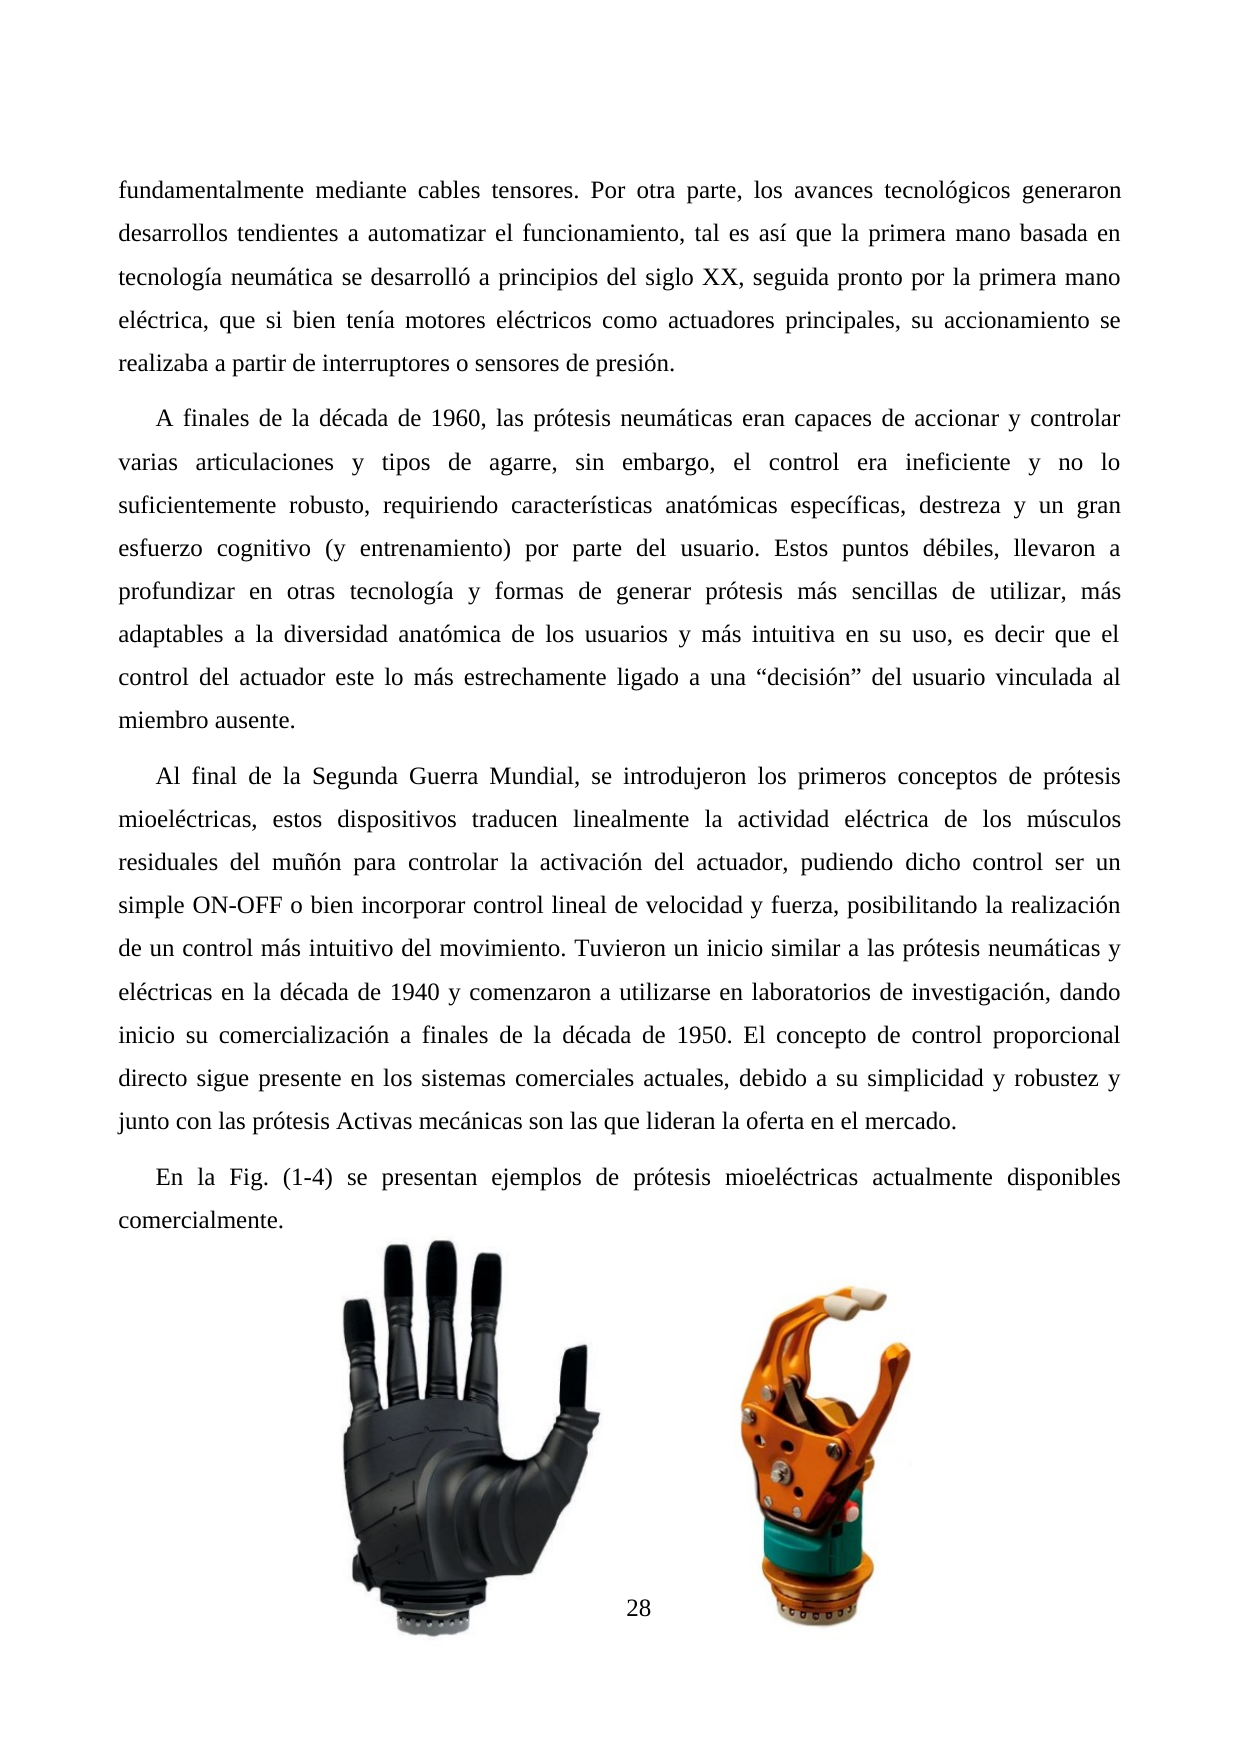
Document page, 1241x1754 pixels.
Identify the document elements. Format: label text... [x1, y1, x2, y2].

text A finales de la década de 1960, las prótesis neumáticas eran capaces de accionar y controlar varias articulaciones y tipos de agarre, sin embargo, el control era ineficiente y no lo suficientemente robusto, requiriendo características anatómicas específicas, destreza y un gran esfuerzo cognitivo (y entrenamiento) por parte del usuario. Estos puntos débiles, llevaron a profundizar en otras tecnología y formas de generar prótesis más sencillas de utilizar, más adaptables a la diversidad anatómica de los usuarios y más intuitiva en su uso, es decir que el control del actuador este lo más estrechamente ligado a una “decisión” del usuario vinculada al miembro ausente. [118, 403, 1122, 734]
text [118, 175, 1122, 377]
text Al final de la Segunda Guerra Mundial, se introdujeron los primeros conceptos de prótesis mioeléctricas, estos dispositivos traducen linealmente la actividad eléctrica de los músculos residuales del muñón para controlar la activación del actuador, pudiendo dicho control ser un simple ON-OFF o bien incorporar control lineal de velocidad y fuerza, posibilitando la realización de un control más intuitivo del movimiento. Tuvieron un inicio similar a las prótesis neumáticas y eléctricas en la década de 1940 y comenzaron a utilizarse en laboratorios de investigación, dando inicio su comercialización a finales de la década de 1950. El concepto de control proporcional directo sigue presente en los sistemas comerciales actuales, debido a su simplicidad y robustez y junto con las prótesis Activas mecánicas son las que lideran la oferta en el mercado. [118, 761, 1122, 1135]
text En la Fig. (1-4) se presentan ejemplos de prótesis mioeléctricas actualmente disponibles comercialmente. [118, 1162, 1122, 1233]
picture [307, 1233, 933, 1649]
